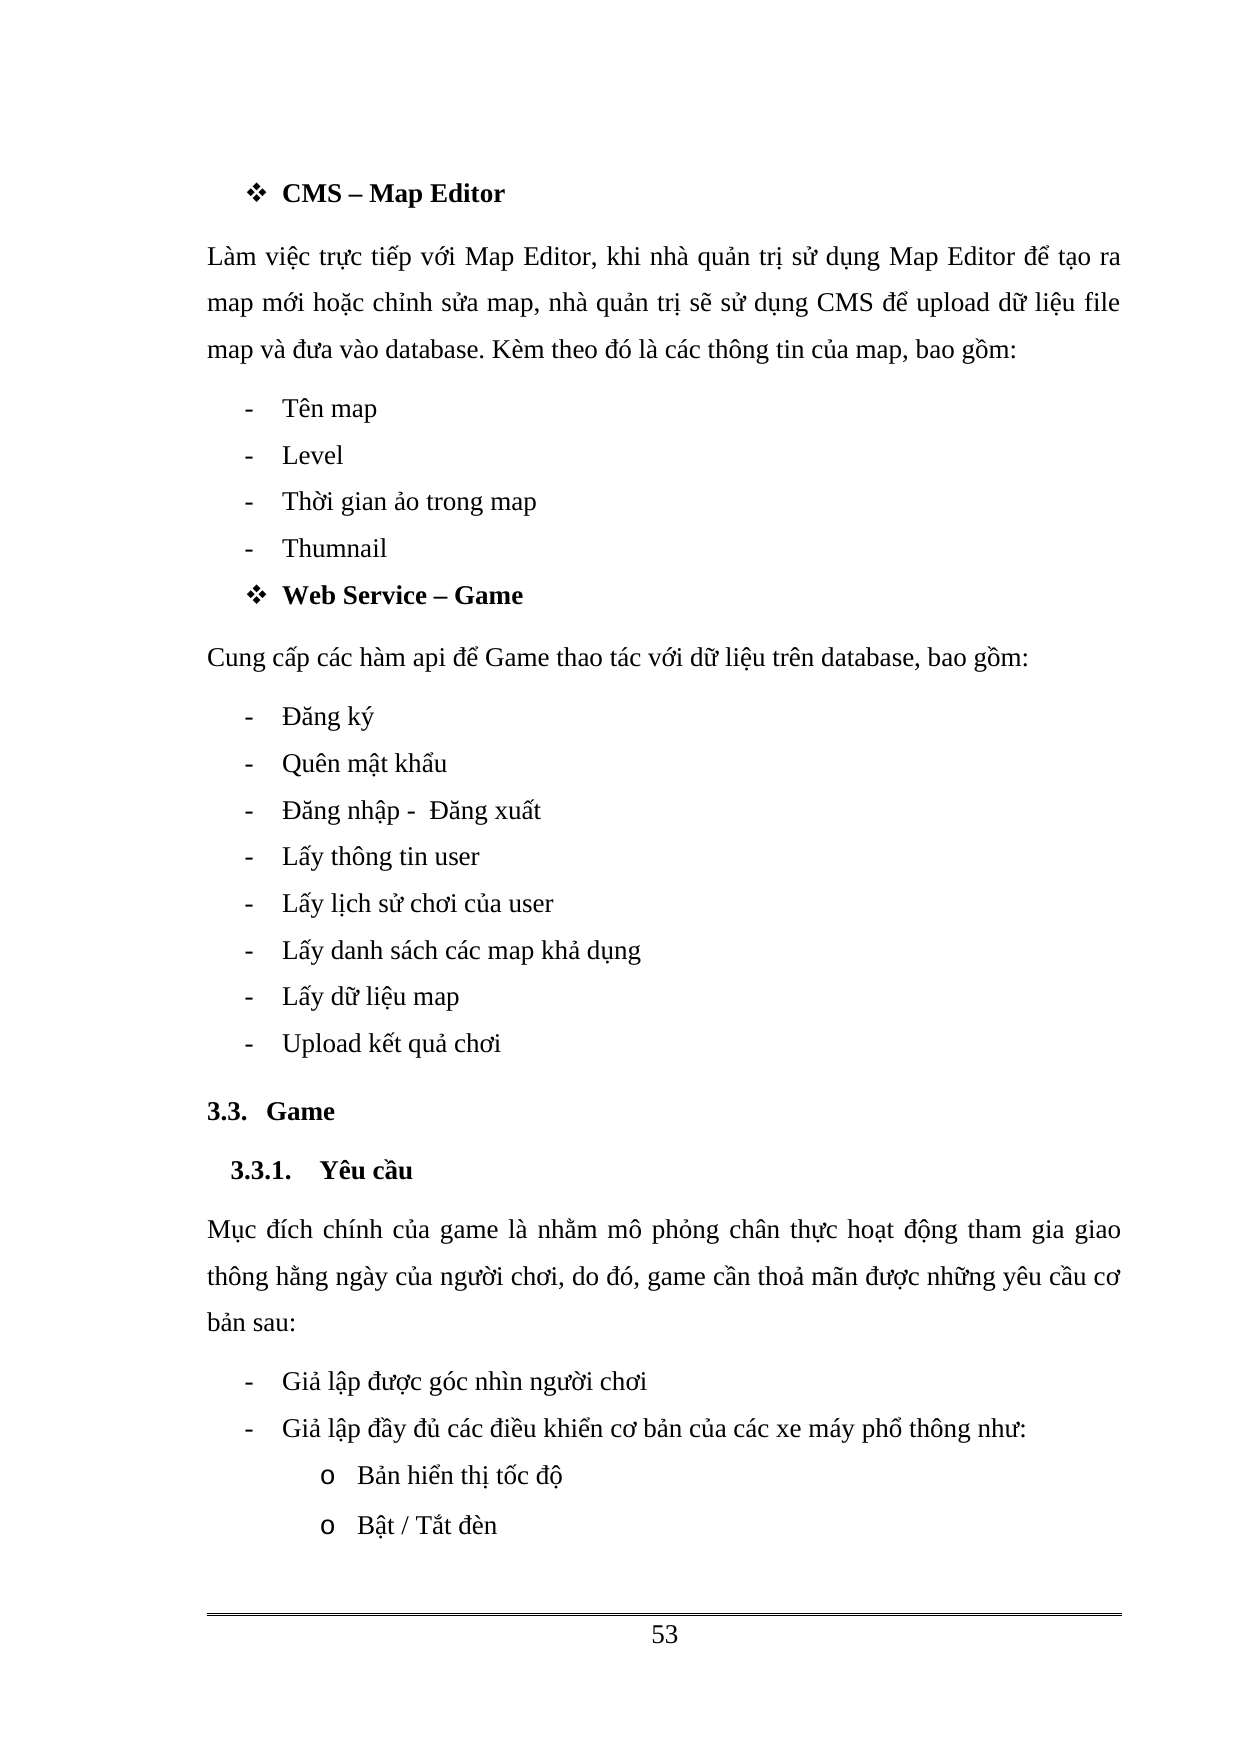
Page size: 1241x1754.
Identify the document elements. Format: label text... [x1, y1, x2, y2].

list CMS – Map Editor [244, 177, 1122, 208]
text Cung cấp các hàm api để Game thao tác với dữ liệu trên database, bao gồm: [207, 641, 1122, 672]
list Tên map [244, 392, 1122, 423]
list Giả lập đầy đủ các điều khiển cơ bản của các xe máy phổ thông như: [244, 1412, 1122, 1443]
list Lấy lịch sử chơi của user [244, 887, 1122, 918]
list Lấy thông tin user [244, 841, 1122, 872]
text Mục đích chính của game là nhằm mô phỏng chân thực hoạt động tham gia giao thông hằng ngày của người chơi, do đó, game cần thoả mãn được những yêu cầu cơ bản sau: [207, 1213, 1122, 1337]
list Web Service – Game [244, 579, 1122, 610]
list Giả lập được góc nhìn người chơi [244, 1366, 1122, 1397]
subtitle Game [207, 1095, 1122, 1126]
list Quên mật khẩu [244, 747, 1122, 778]
list Lấy dữ liệu map [244, 981, 1122, 1012]
list Bật / Tắt đèn [319, 1509, 1122, 1542]
list Upload kết quả chơi [244, 1027, 1122, 1058]
list Đăng nhập - Đăng xuất [244, 794, 1122, 825]
list Level [244, 439, 1122, 470]
text Làm việc trực tiếp với Map Editor, khi nhà quản trị sử dụng Map Editor để tạo ra map mới hoặc chỉnh sửa map, nhà quản trị sẽ sử dụng CMS để upload dữ liệu file map và đưa vào database. Kèm theo đó là các thông tin của map, bao gồm: [207, 240, 1122, 364]
list Thời gian ảo trong map [244, 486, 1122, 517]
subtitle Yêu cầu [230, 1154, 1122, 1185]
list Bản hiển thị tốc độ [319, 1459, 1122, 1492]
list Lấy danh sách các map khả dụng [244, 934, 1122, 965]
list Đăng ký [244, 701, 1122, 732]
list Thumnail [244, 532, 1122, 563]
